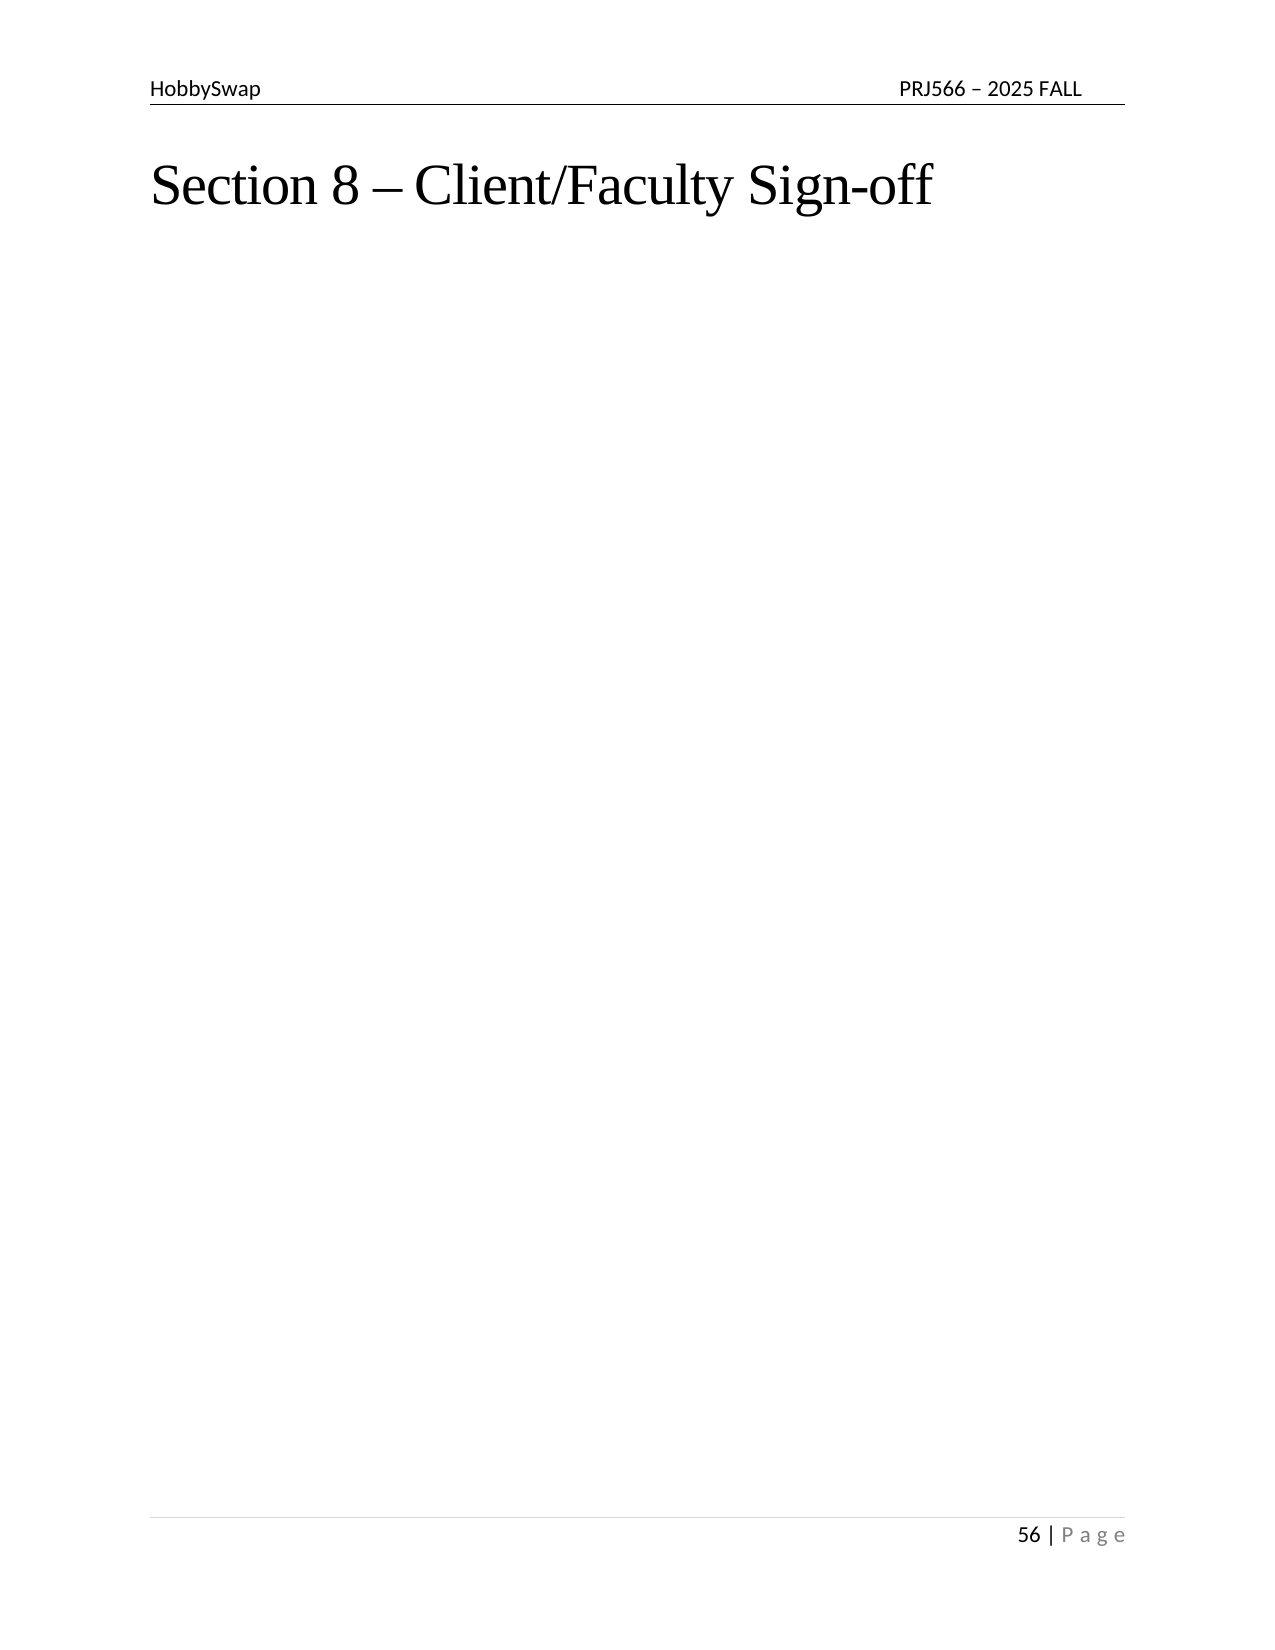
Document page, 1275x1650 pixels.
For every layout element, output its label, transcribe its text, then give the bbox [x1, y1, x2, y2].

title Section 8 – Client/Faculty Sign-off [150, 150, 1125, 217]
